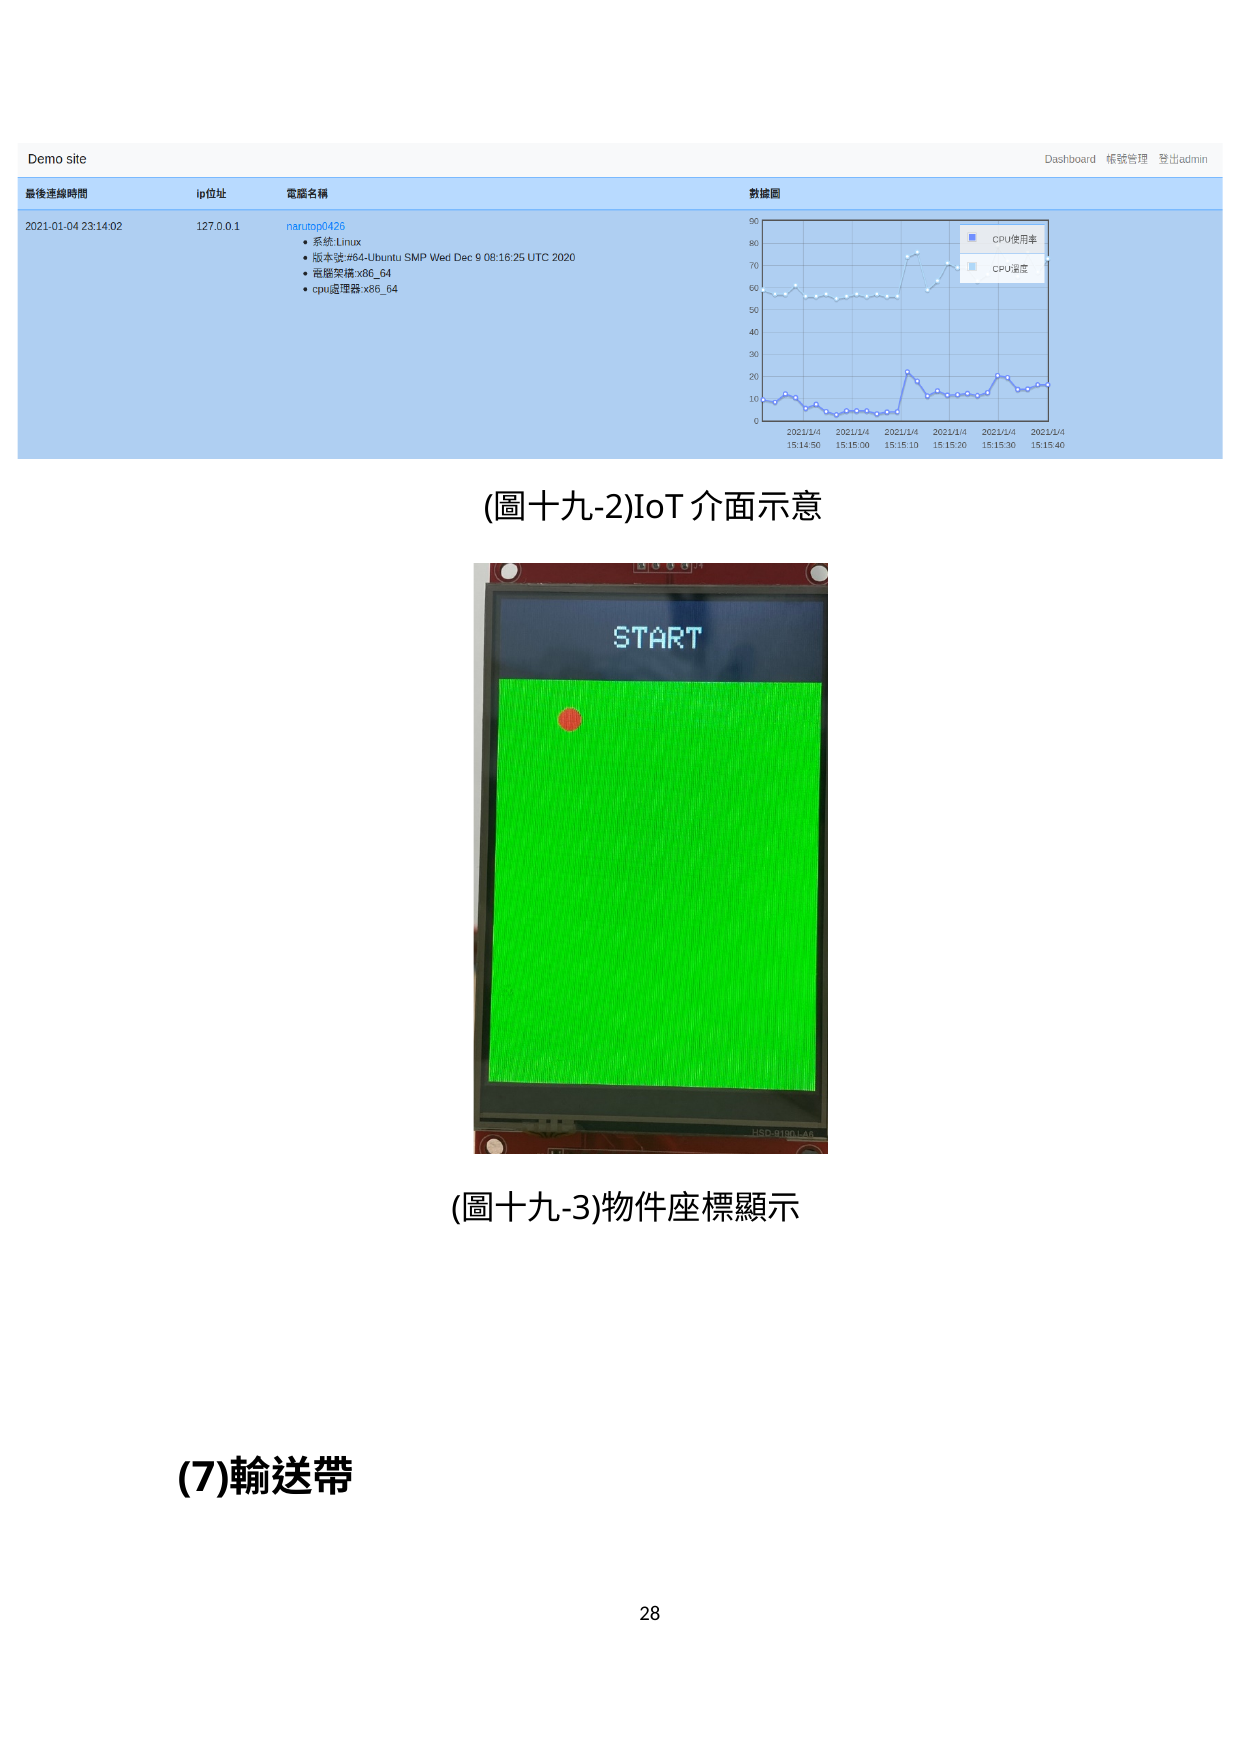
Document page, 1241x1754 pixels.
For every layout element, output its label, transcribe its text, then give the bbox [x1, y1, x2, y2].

picture [473, 563, 828, 1154]
text (7)輸送帶 [177, 1436, 1122, 1511]
picture [17, 143, 1223, 460]
